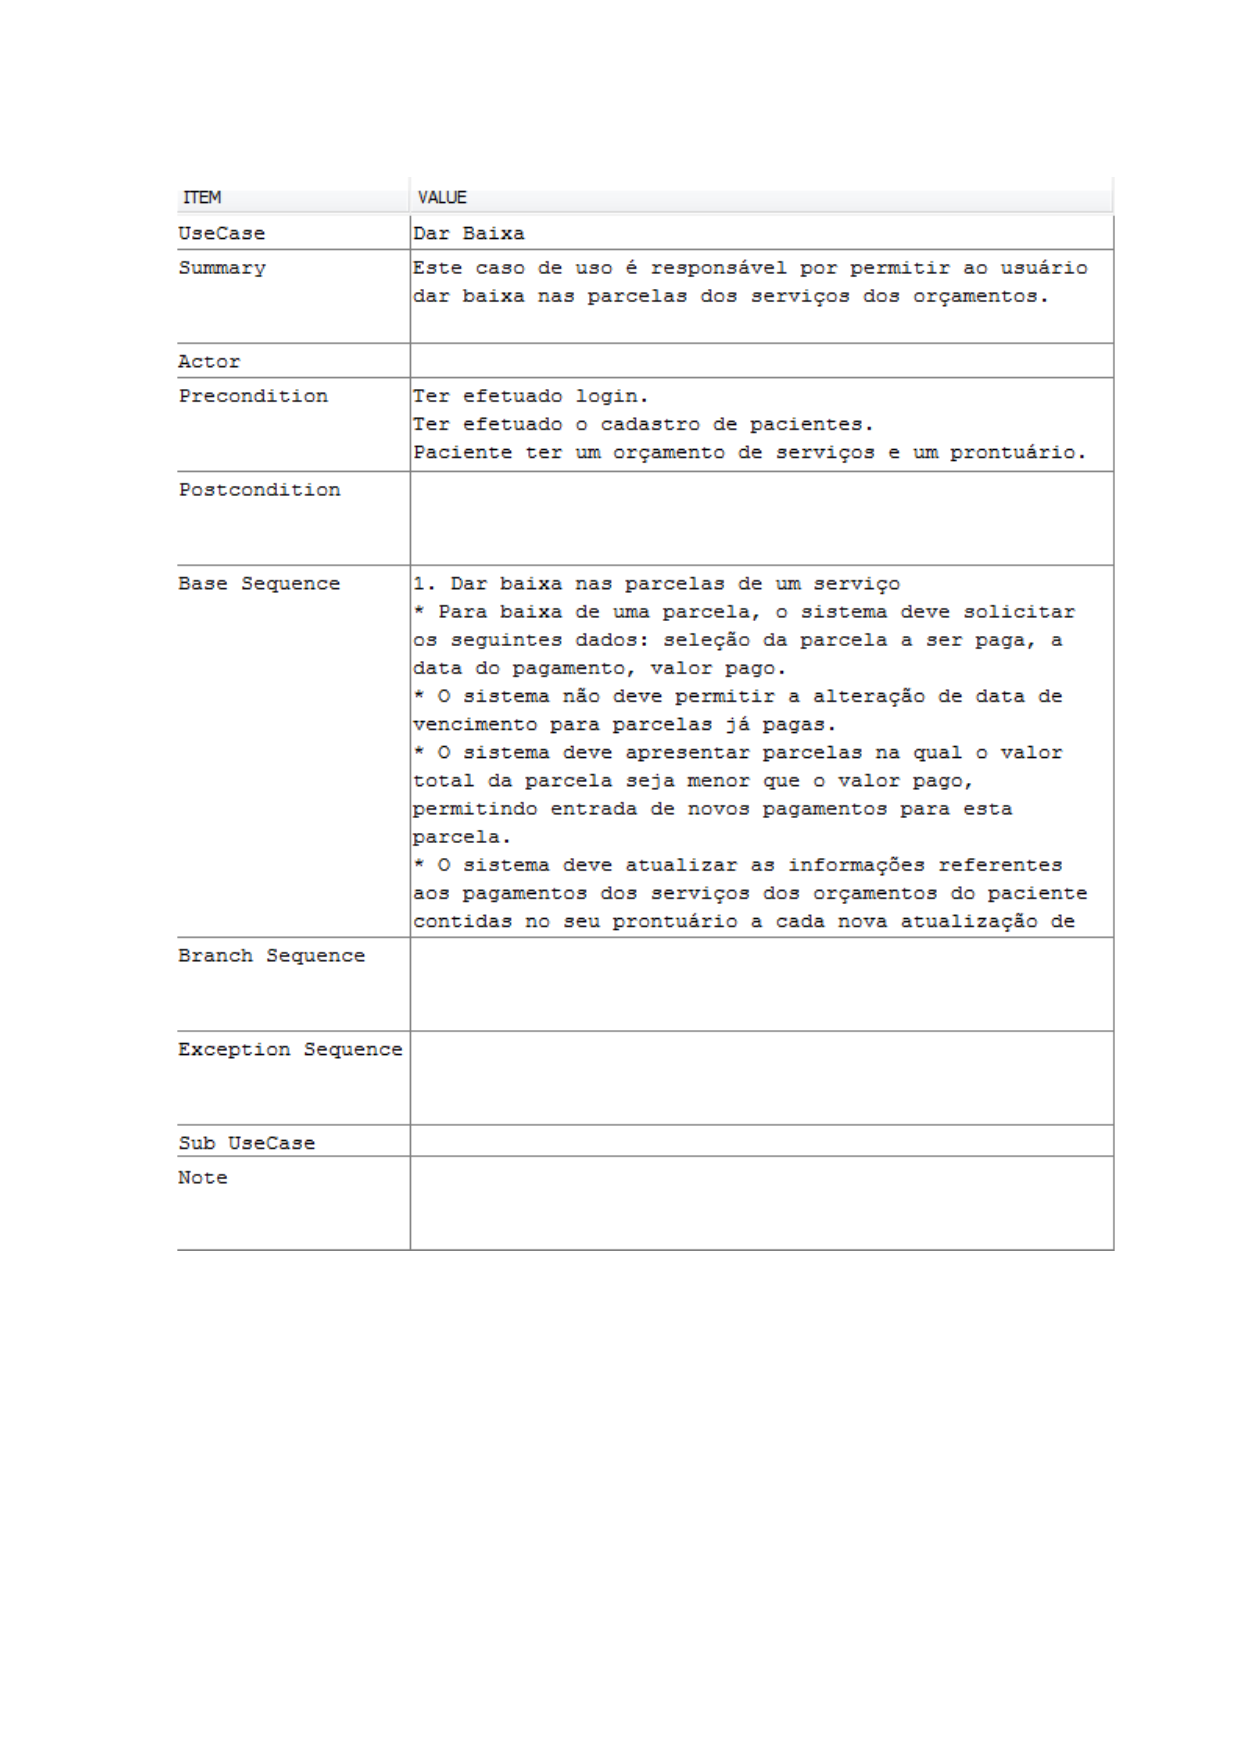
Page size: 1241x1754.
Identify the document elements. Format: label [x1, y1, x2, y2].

picture [177, 177, 1115, 1251]
